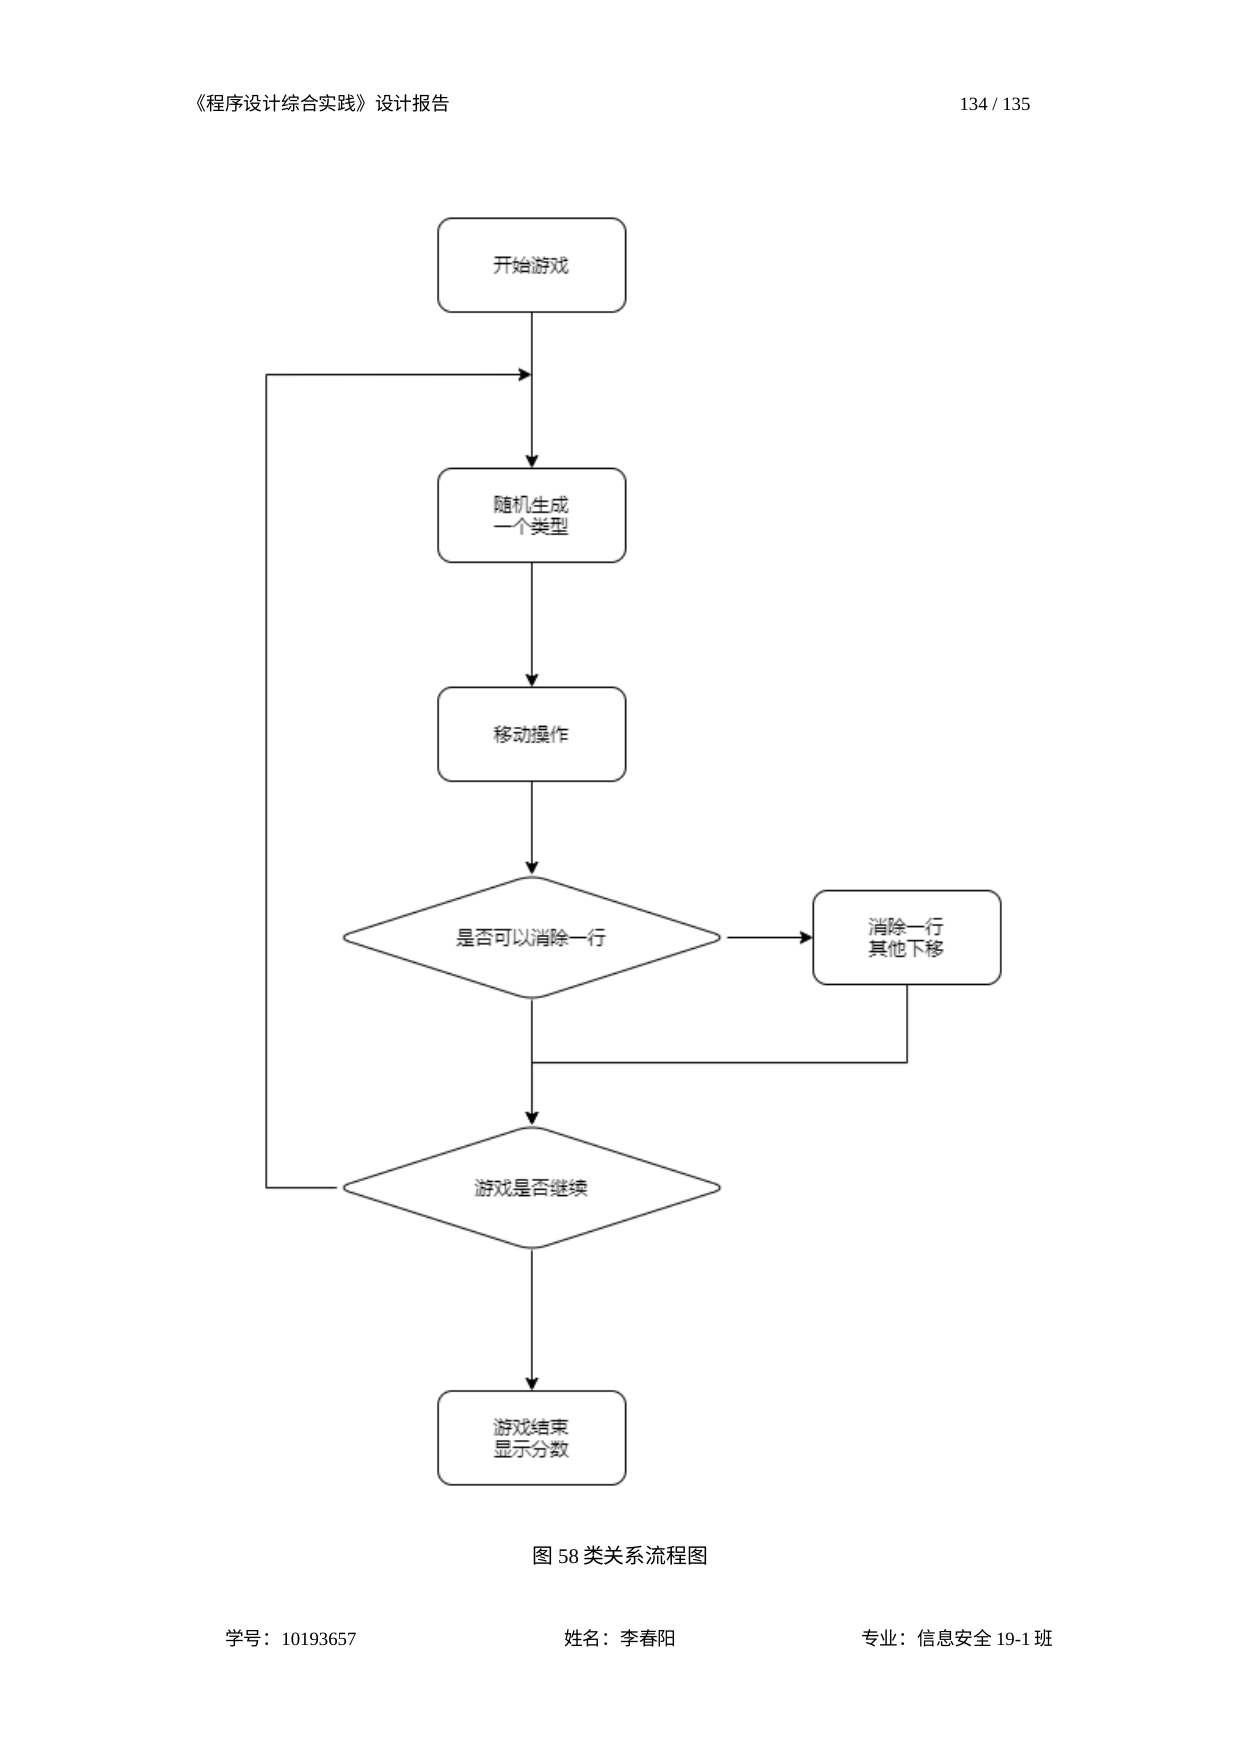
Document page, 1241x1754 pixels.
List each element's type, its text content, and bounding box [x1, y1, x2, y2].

text 图 58类关系流程图 [187, 1539, 1053, 1569]
picture [200, 163, 1041, 1525]
